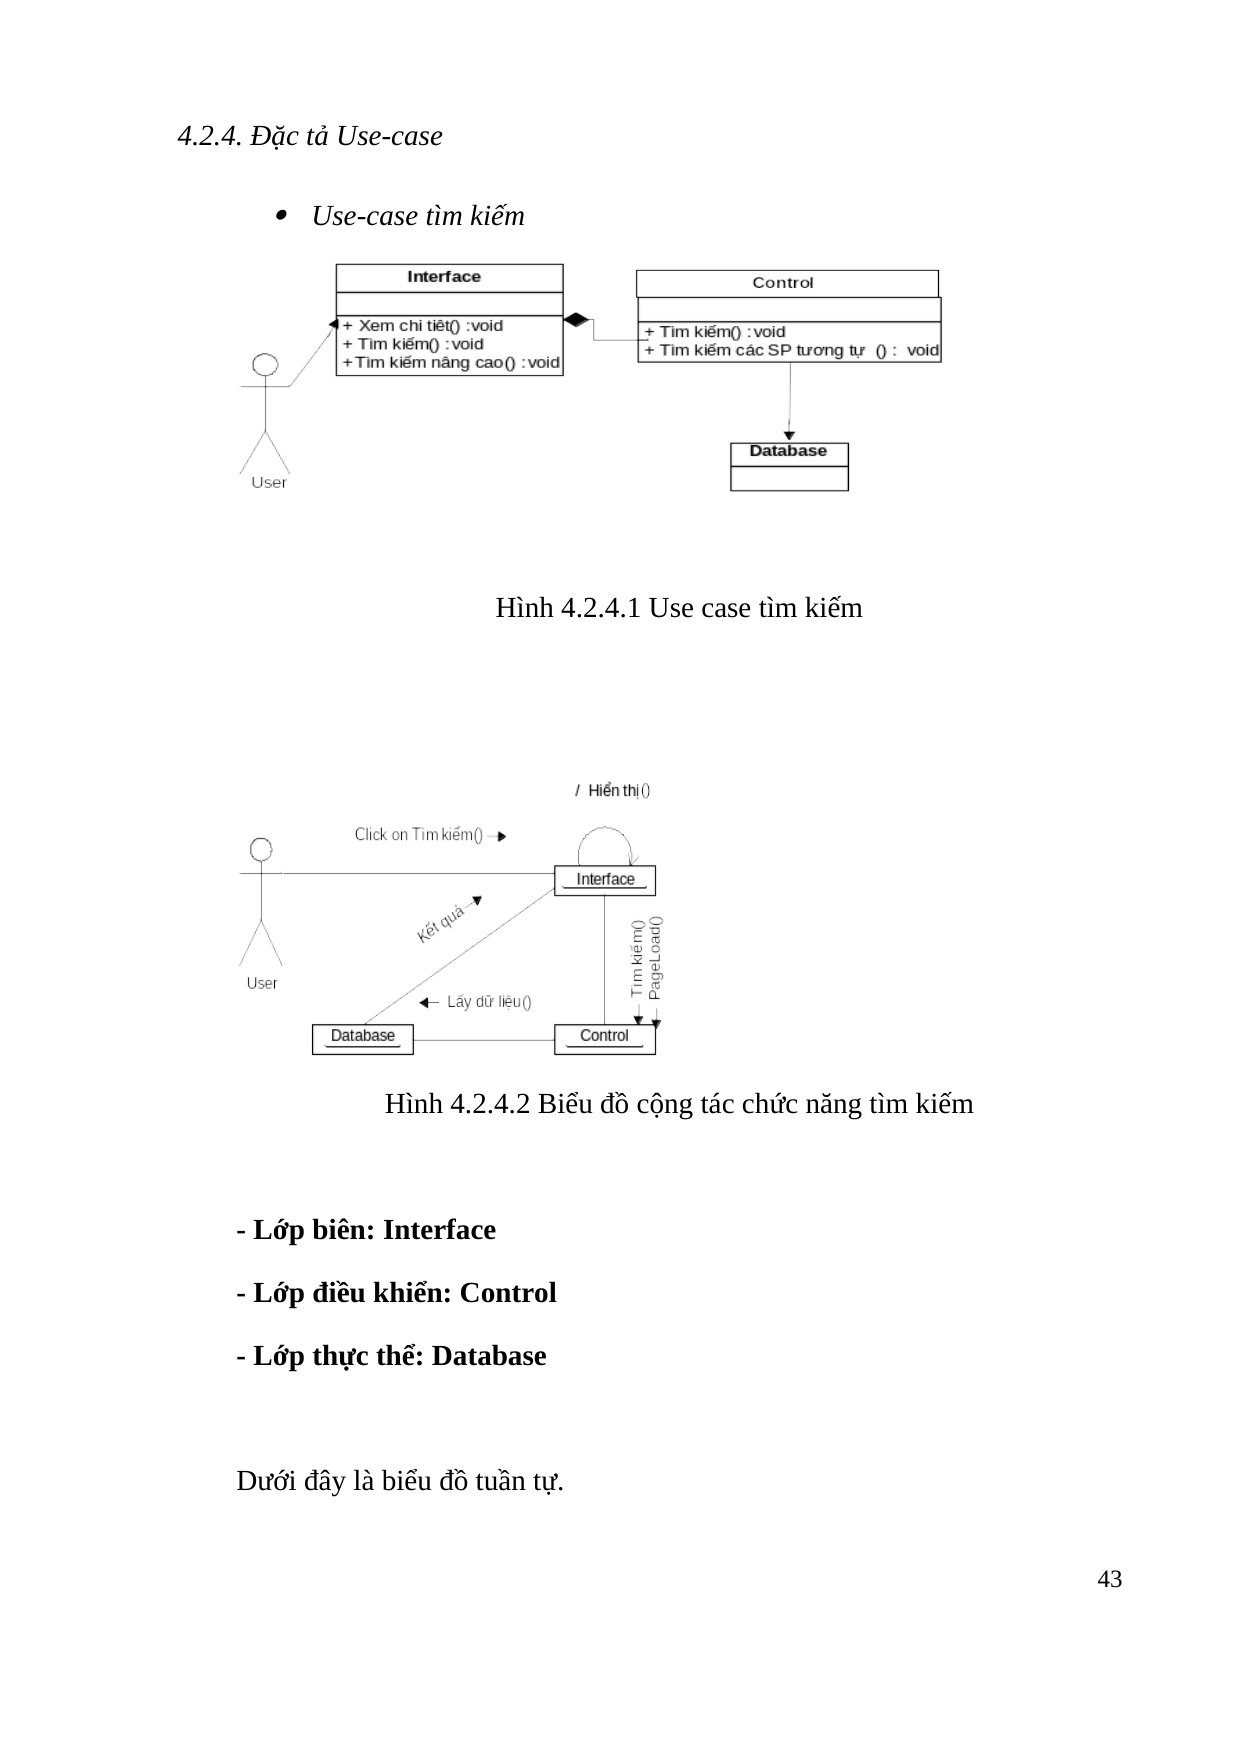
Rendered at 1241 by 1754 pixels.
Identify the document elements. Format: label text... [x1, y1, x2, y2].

text Dưới đây là biểu đồ tuần tự. [177, 1463, 1122, 1497]
text - Lớp điều khiển: Control [177, 1275, 1122, 1308]
subtitle 4.2.4. Đặc tả Use-case [177, 118, 1122, 152]
text Hình 4.2.4.2 Biểu đồ cộng tác chức năng tìm kiếm [177, 1087, 1122, 1120]
text - Lớp biên: Interface [177, 1212, 1122, 1246]
list Use-case tìm kiếm [274, 198, 1122, 231]
text Hình 4.2.4.1 Use case tìm kiếm [177, 590, 1122, 624]
text - Lớp thực thể: Database [177, 1338, 1122, 1371]
